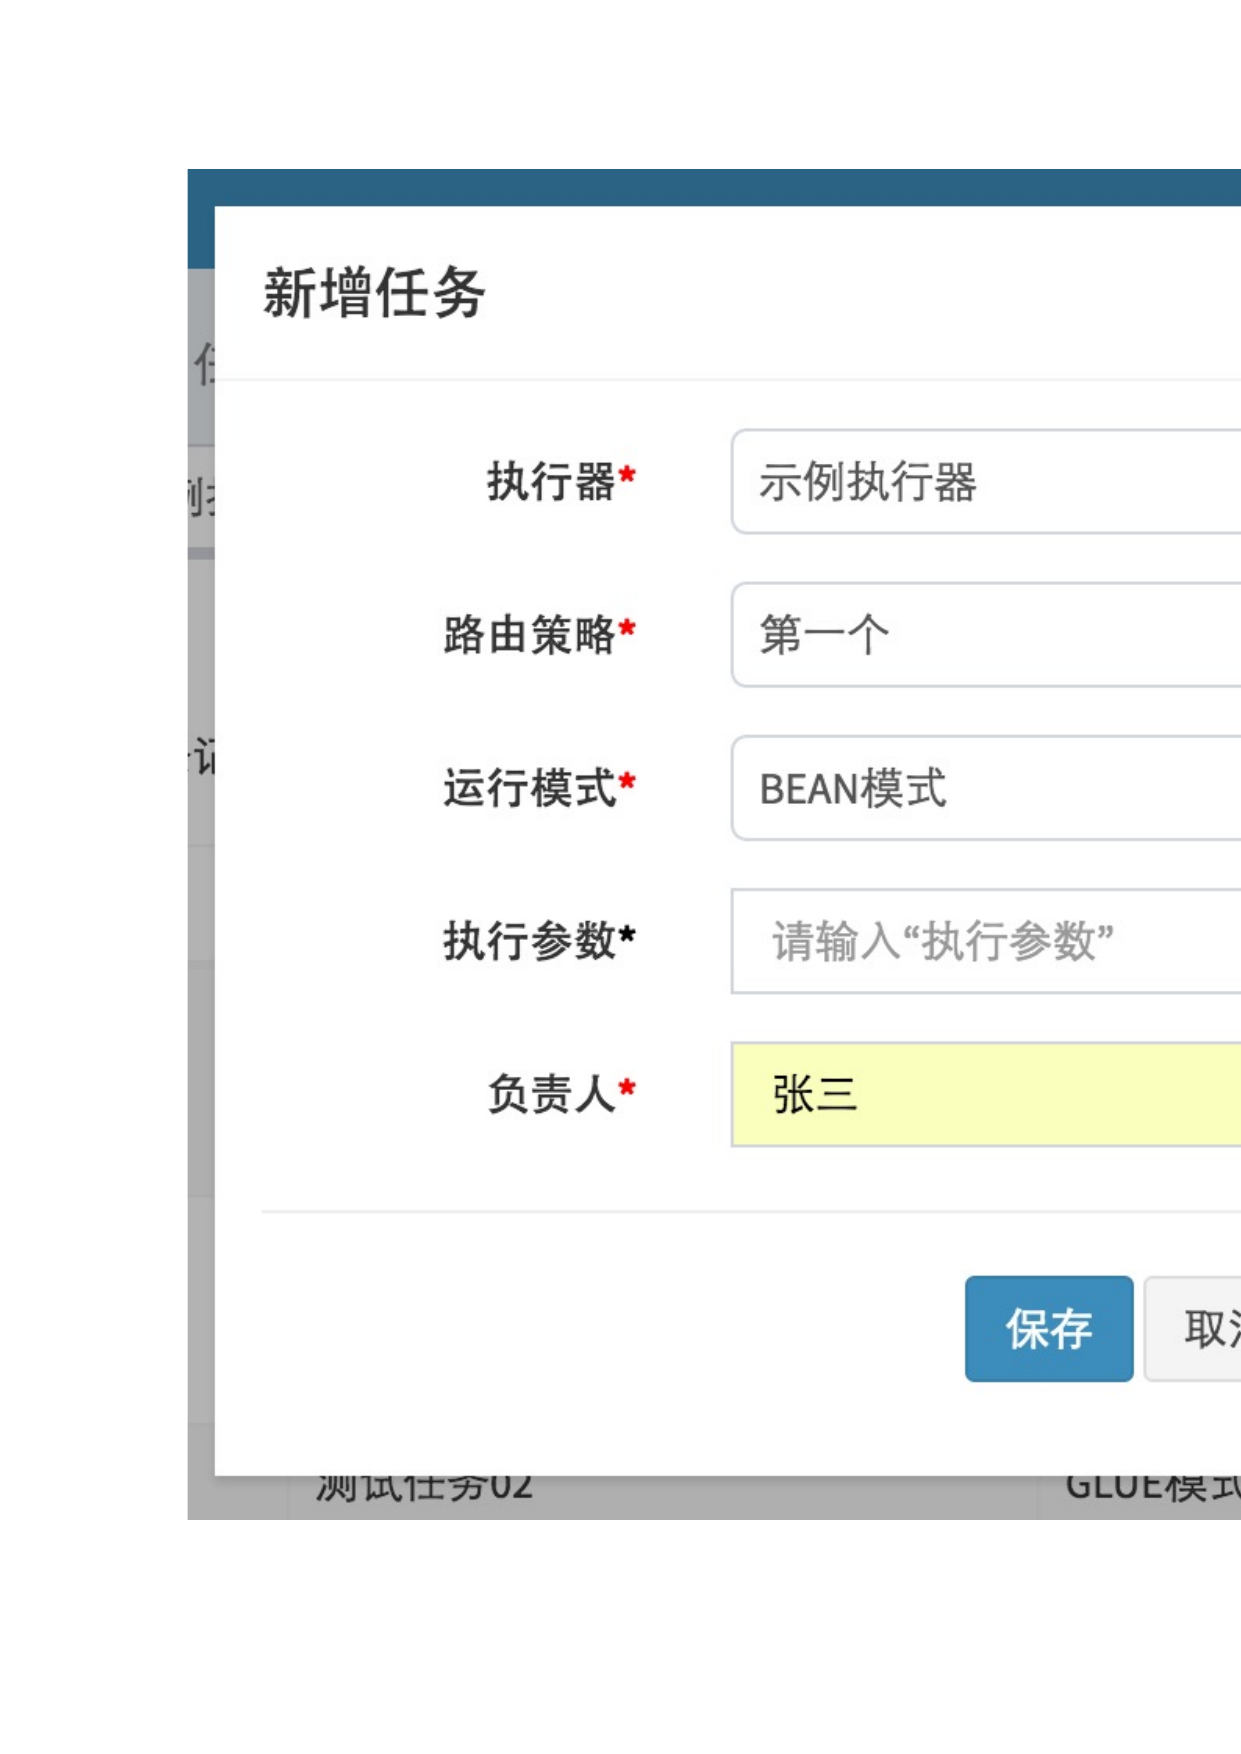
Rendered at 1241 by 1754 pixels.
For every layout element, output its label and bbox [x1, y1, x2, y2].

picture [187, 169, 1241, 1520]
